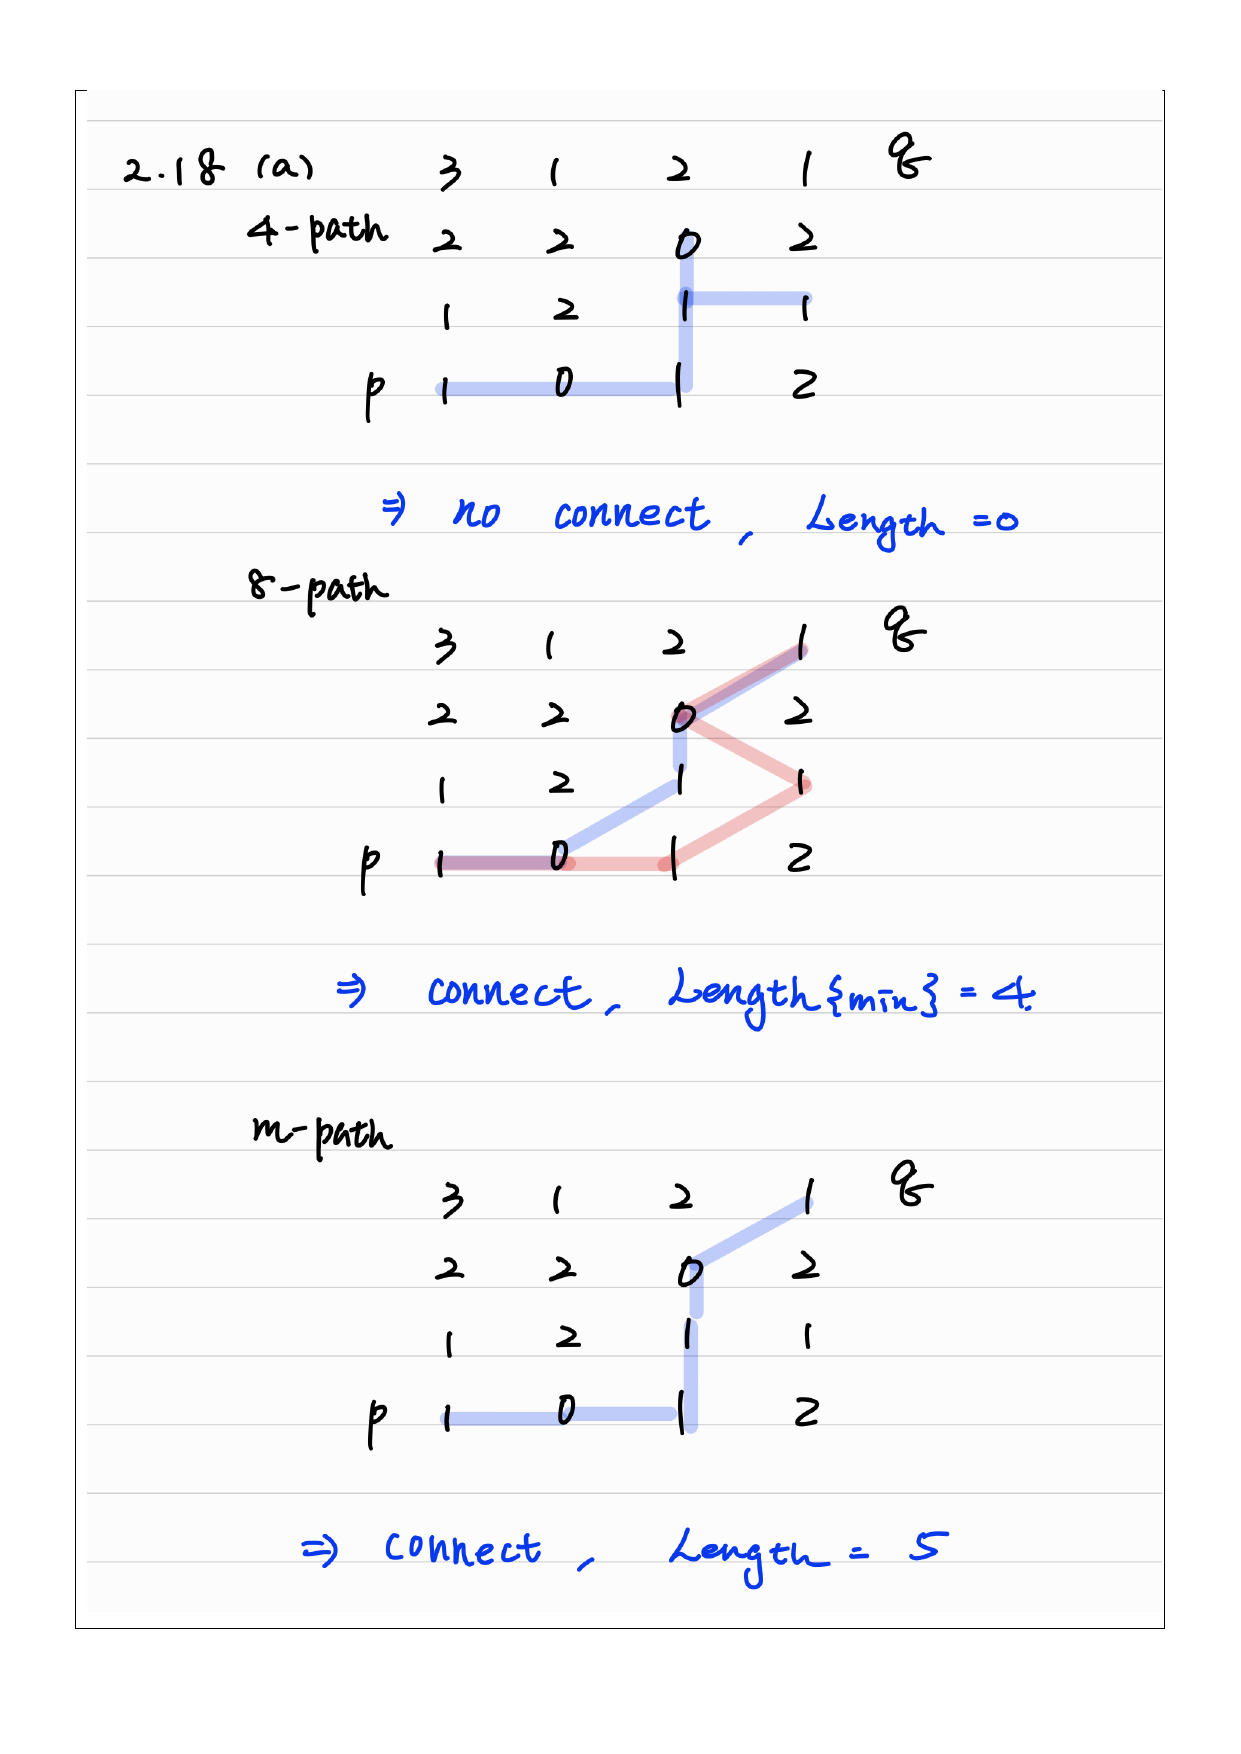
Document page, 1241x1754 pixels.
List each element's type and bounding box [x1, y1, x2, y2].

picture [86, 90, 1163, 1612]
table_cell [76, 91, 1164, 1628]
